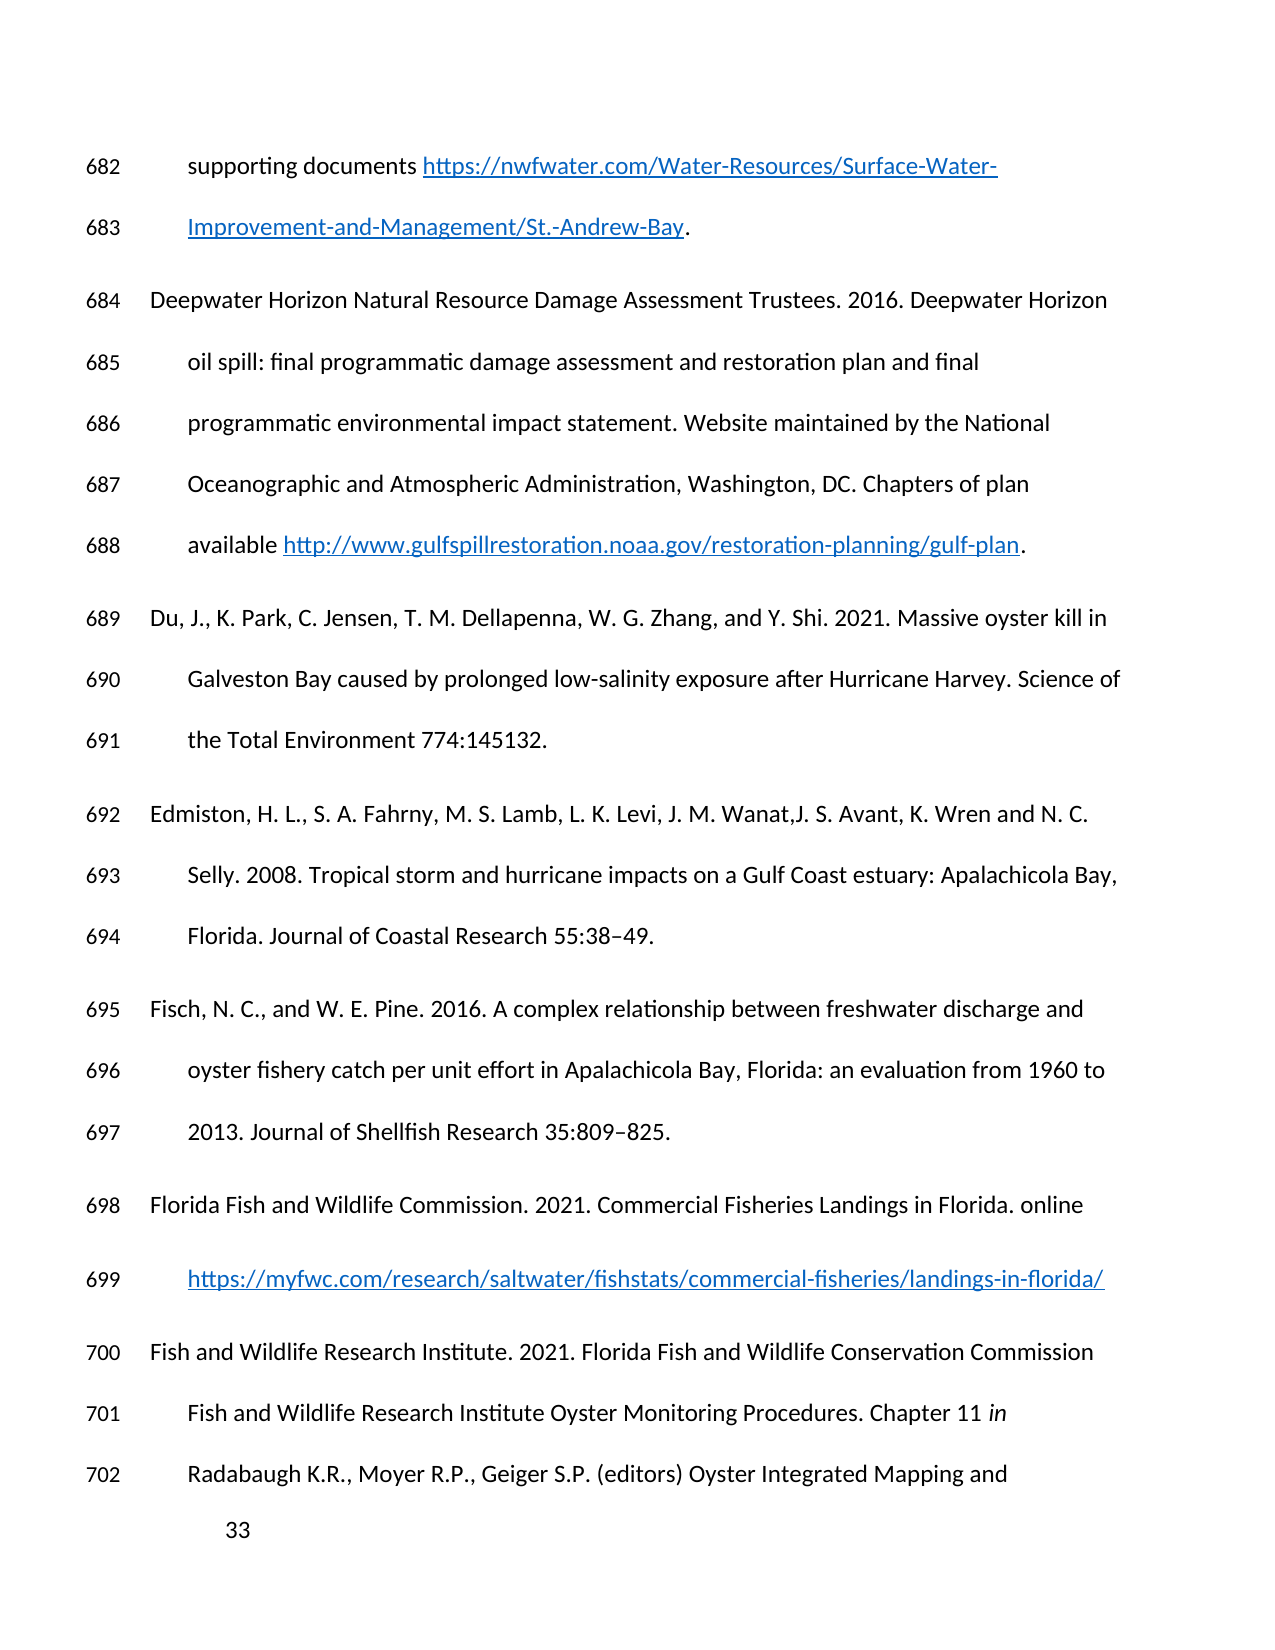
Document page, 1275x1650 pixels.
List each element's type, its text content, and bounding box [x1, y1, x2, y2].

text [150, 150, 1125, 242]
text Edmiston, H. L., S. A. Fahrny, M. S. Lamb, L. K. Levi, J. M. Wanat,J. S. Avant, K. Wren and N. C. Selly. 2008. Tropical storm and hurricane impacts on a Gulf Coast estuary: Apalachicola Bay, Florida. Journal of Coastal Research 55:38–49. [150, 798, 1125, 951]
text Du, J., K. Park, C. Jensen, T. M. Dellapenna, W. G. Zhang, and Y. Shi. 2021. Massive oyster kill in Galveston Bay caused by prolonged low-salinity exposure after Hurricane Harvey. Science of the Total Environment 774:145132. [150, 602, 1125, 755]
text Fisch, N. C., and W. E. Pine. 2016. A complex relationship between freshwater discharge and oyster fishery catch per unit effort in Apalachicola Bay, Florida: an evaluation from 1960 to 2013. Journal of Shellfish Research 35:809–825. [150, 993, 1125, 1146]
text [150, 1336, 1125, 1489]
text Deepwater Horizon Natural Resource Damage Assessment Trustees. 2016. Deepwater Horizon oil spill: final programmatic damage assessment and restoration plan and final programmatic environmental impact statement. Website maintained by the National Oceanographic and Atmospheric Administration, Washington, DC. Chapters of plan available http://www.gulfspillrestoration.noaa.gov/restoration-planning/gulf-plan. [150, 284, 1125, 559]
text Florida Fish and Wildlife Commission. 2021. Commercial Fisheries Landings in Florida. online [150, 1189, 1125, 1220]
text https://myfwc.com/research/saltwater/fishstats/commercial-fisheries/landings-in-florida/ [187, 1263, 1125, 1293]
